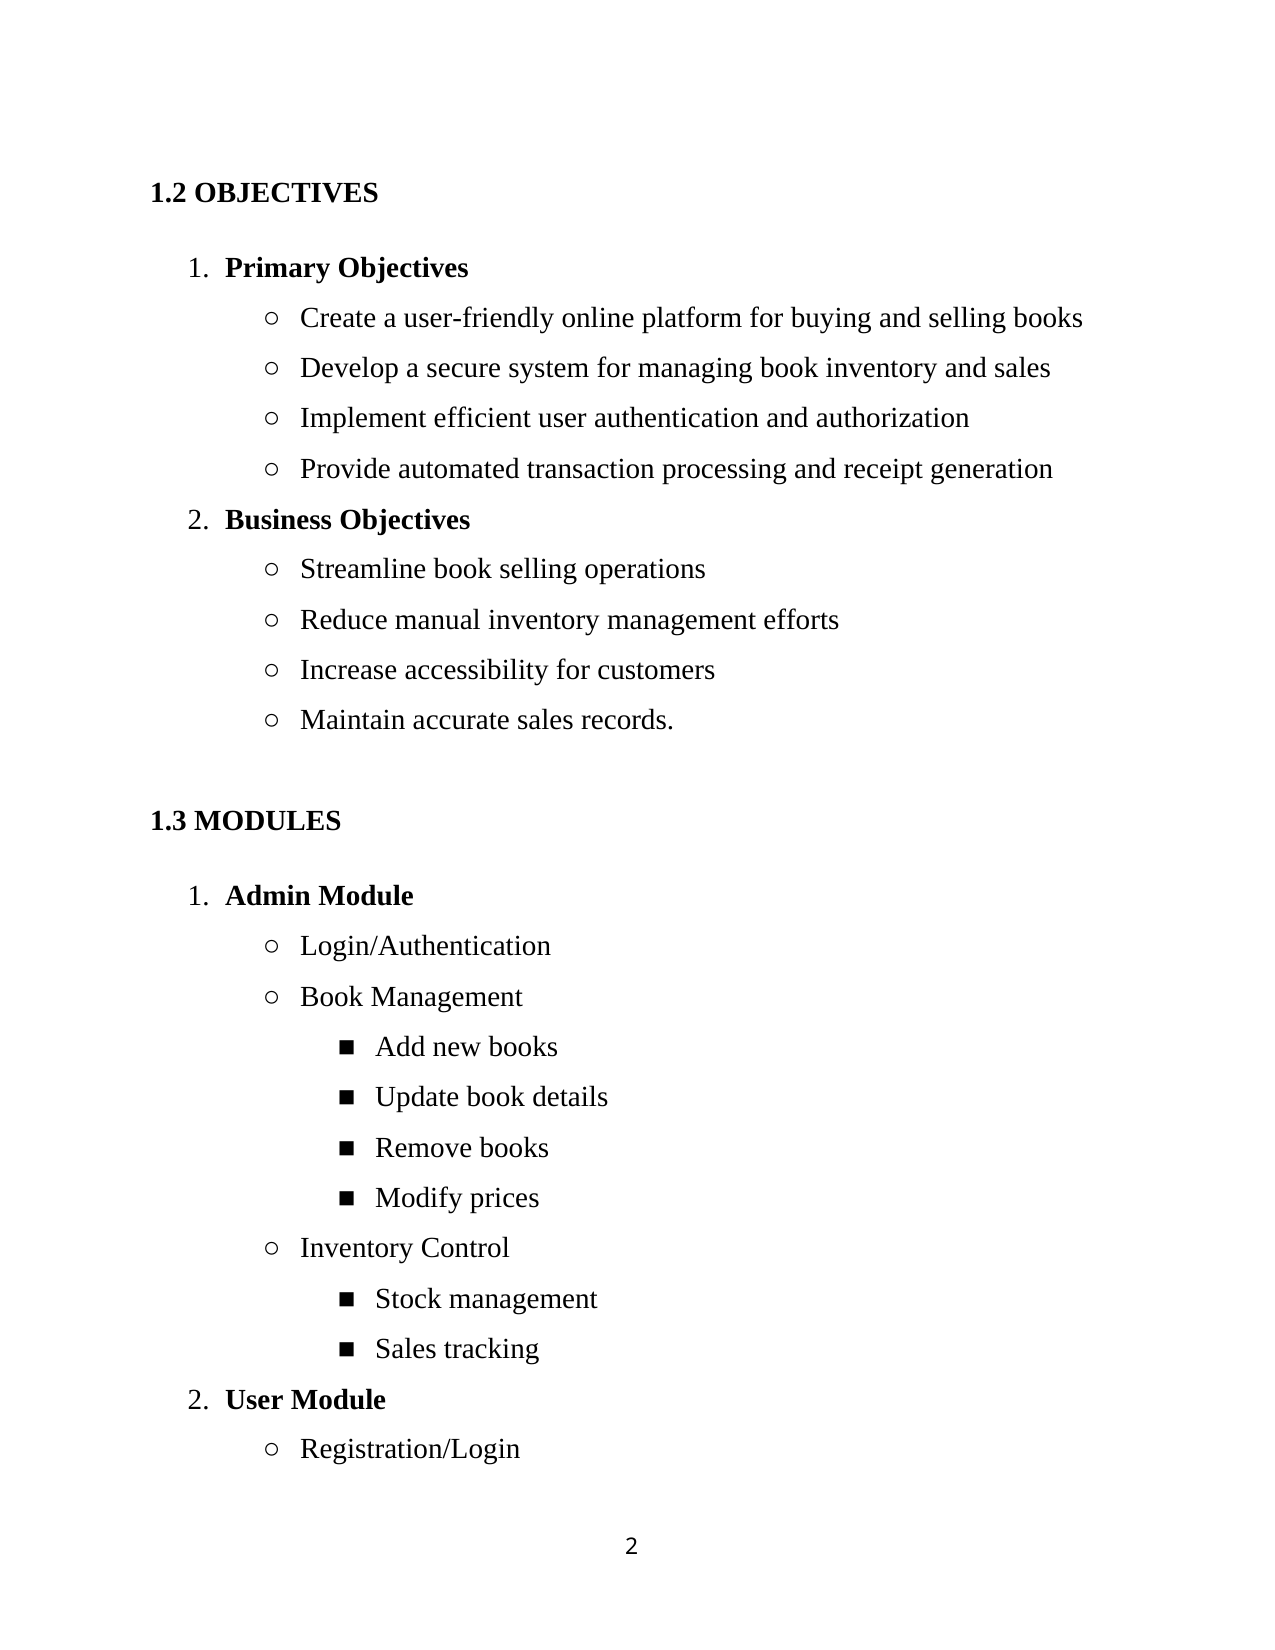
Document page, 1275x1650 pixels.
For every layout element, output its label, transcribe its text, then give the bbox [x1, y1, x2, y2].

list Increase accessibility for customers [263, 652, 1175, 686]
list Login/Authentication [263, 928, 1175, 962]
list Primary Objectives [187, 250, 1175, 284]
list Stock management [338, 1281, 1175, 1314]
list Book Management [263, 979, 1175, 1013]
list Develop a secure system for managing book inventory and sales [263, 350, 1175, 384]
list Create a user-friendly online platform for buying and selling books [263, 300, 1175, 333]
list Streamline book selling operations [263, 551, 1175, 585]
list Implement efficient user authentication and authorization [263, 400, 1175, 434]
list Registration/Login [263, 1432, 1175, 1465]
list User Module [187, 1382, 1175, 1416]
subtitle MODULES [150, 803, 1175, 837]
list Update book details [338, 1079, 1175, 1113]
subtitle OBJECTIVES [150, 175, 1175, 208]
list Reduce manual inventory management efforts [263, 602, 1175, 636]
list Inventory Control [263, 1231, 1175, 1264]
list Sales tracking [338, 1331, 1175, 1365]
list Maintain accurate sales records. [263, 702, 1175, 736]
list Business Objectives [187, 502, 1175, 535]
list Add new books [338, 1029, 1175, 1063]
list Provide automated transaction processing and receipt generation [263, 451, 1175, 484]
list Modify prices [338, 1180, 1175, 1214]
list Remove books [338, 1130, 1175, 1163]
list Admin Module [187, 878, 1175, 912]
